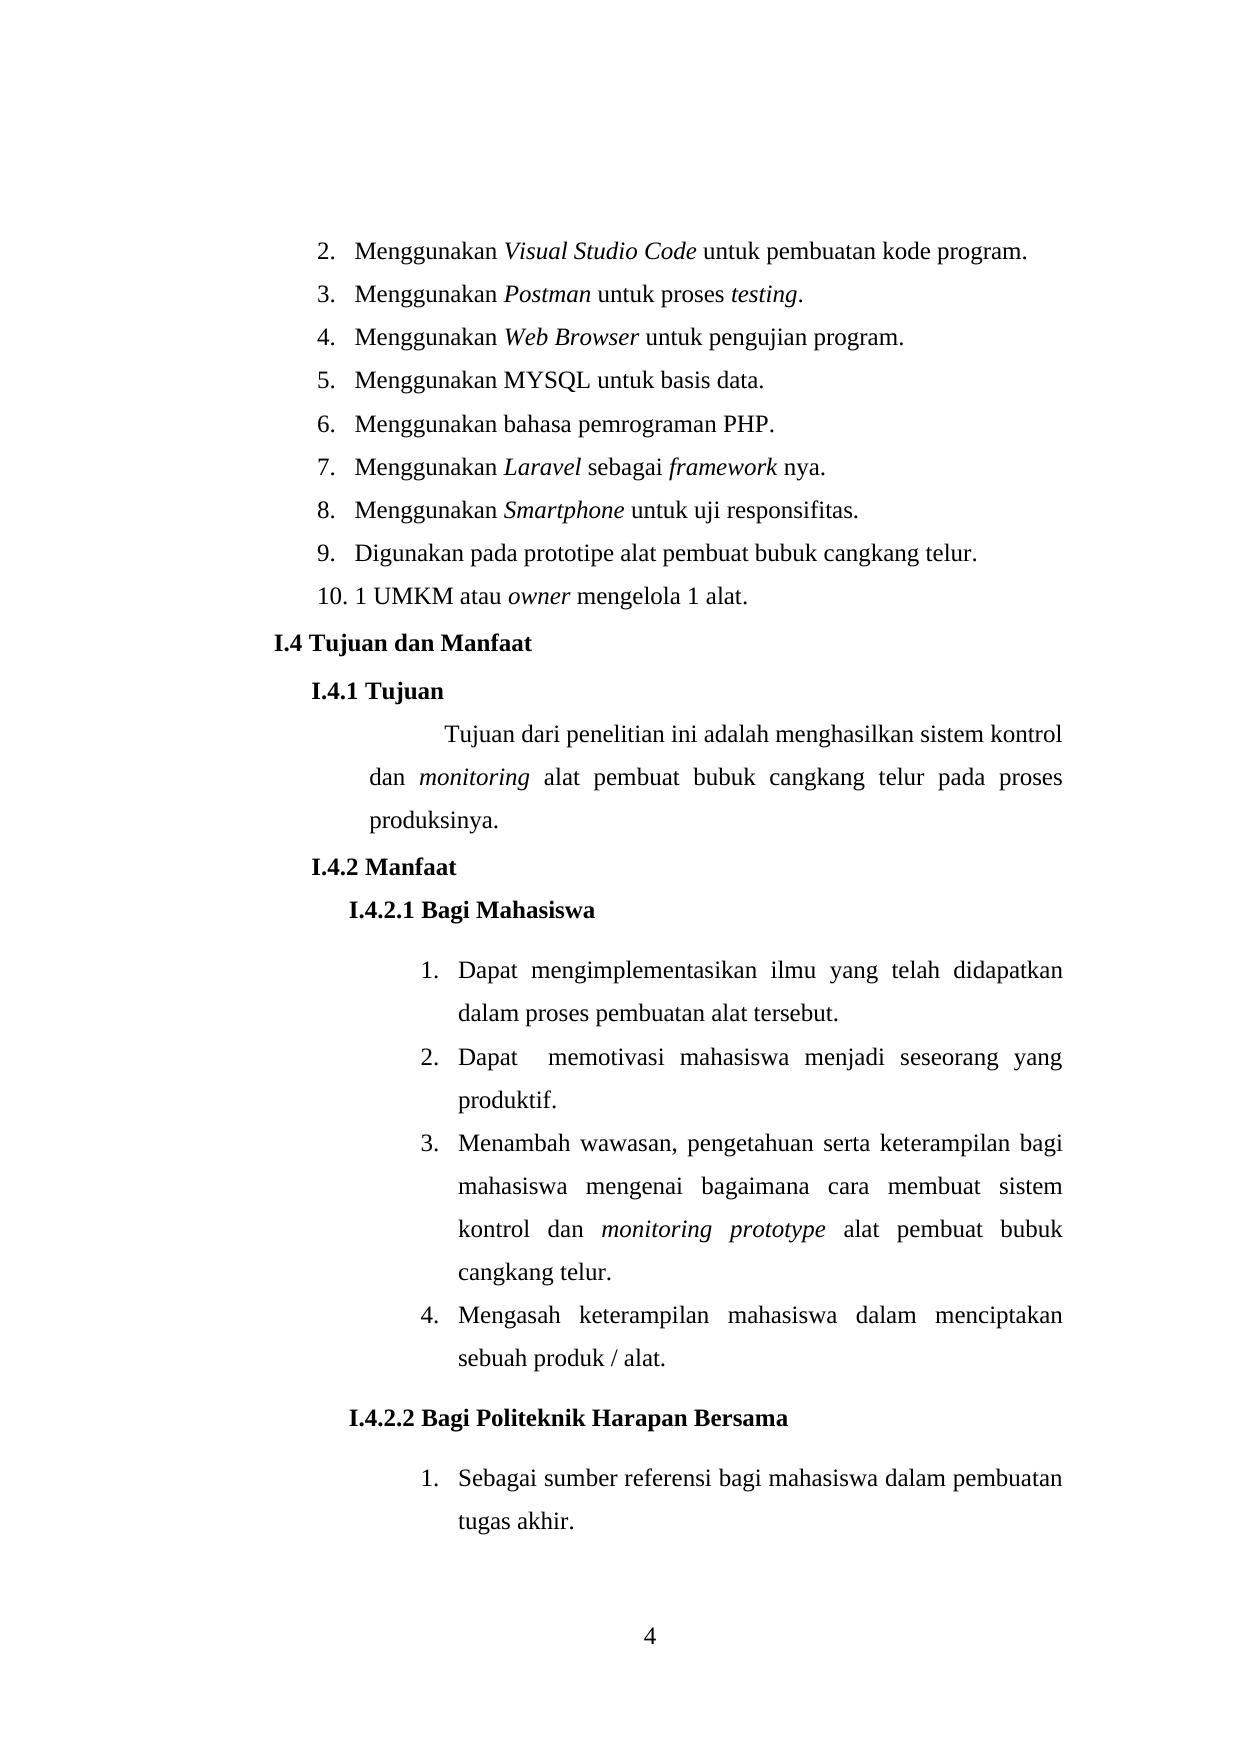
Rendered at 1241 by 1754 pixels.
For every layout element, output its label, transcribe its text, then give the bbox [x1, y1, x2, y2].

list Dapat memotivasi mahasiswa menjadi seseorang yang produktif. [420, 1042, 1063, 1113]
subtitle Tujuan [311, 676, 1063, 704]
list Sebagai sumber referensi bagi mahasiswa dalam pembuatan tugas akhir. [420, 1463, 1063, 1535]
list Menambah wawasan, pengetahuan serta keterampilan bagi mahasiswa mengenai bagaimana cara membuat sistem kontrol dan monitoring prototype alat pembuat bubuk cangkang telur. [420, 1128, 1063, 1286]
list Menggunakan Smartphone untuk uji responsifitas. [317, 495, 1063, 524]
text Tujuan dari penelitian ini adalah menghasilkan sistem kontrol dan monitoring alat pembuat bubuk cangkang telur pada proses produksinya. [369, 719, 1063, 834]
subtitle Bagi Mahasiswa [349, 896, 1063, 924]
subtitle Tujuan dan Manfaat [274, 628, 1063, 657]
list Menggunakan Laravel sebagai framework nya. [317, 452, 1063, 481]
list Mengasah keterampilan mahasiswa dalam menciptakan sebuah produk / alat. [420, 1300, 1063, 1372]
list Menggunakan bahasa pemrograman PHP. [317, 409, 1063, 437]
subtitle Bagi Politeknik Harapan Bersama [349, 1403, 1063, 1432]
list 1 UMKM atau owner mengelola 1 alat. [317, 581, 1063, 610]
subtitle Manfaat [311, 852, 1063, 881]
list Menggunakan MYSQL untuk basis data. [317, 366, 1063, 394]
list Digunakan pada prototipe alat pembuat bubuk cangkang telur. [317, 538, 1063, 567]
list Menggunakan Web Browser untuk pengujian program. [317, 322, 1063, 351]
list Menggunakan Postman untuk proses testing. [317, 279, 1063, 308]
list Dapat mengimplementasikan ilmu yang telah didapatkan dalam proses pembuatan alat tersebut. [420, 955, 1063, 1027]
list Menggunakan Visual Studio Code untuk pembuatan kode program. [317, 236, 1063, 265]
